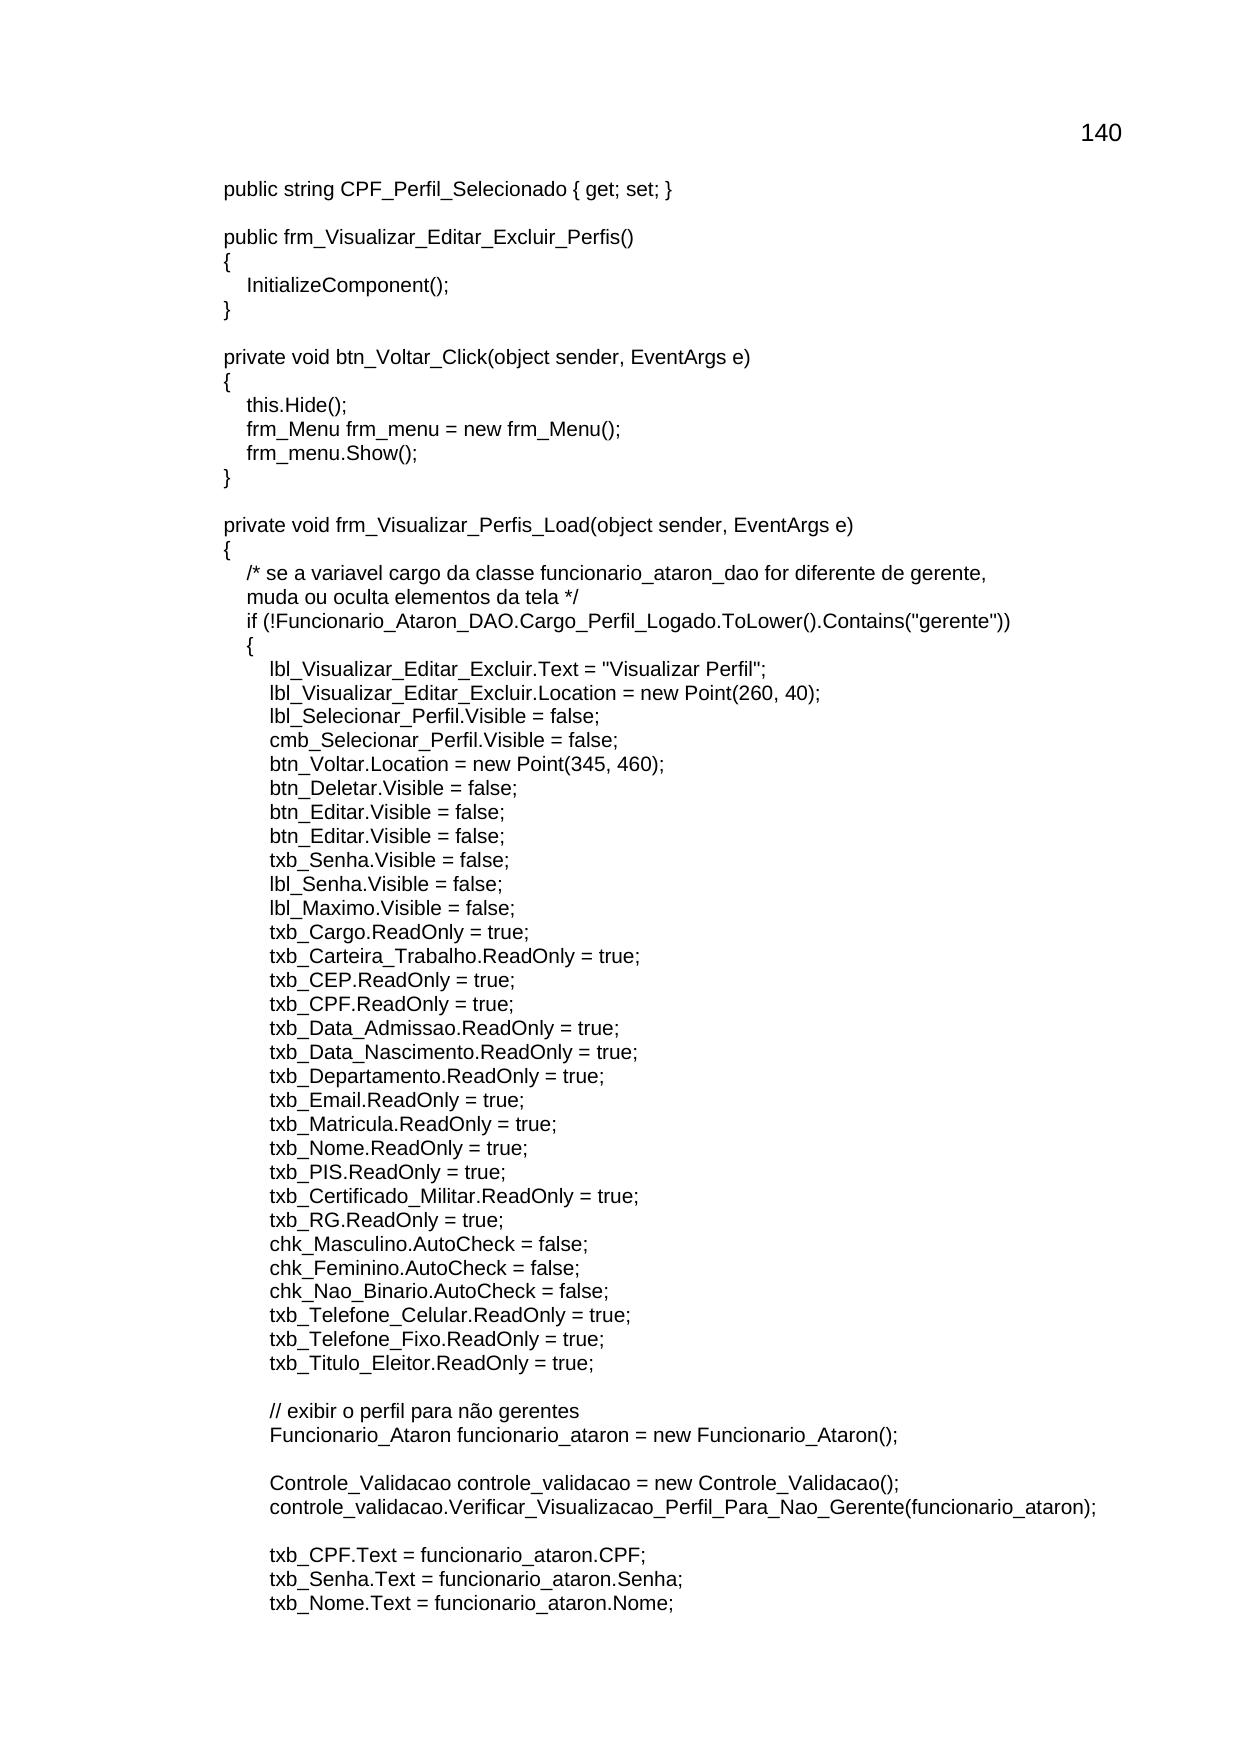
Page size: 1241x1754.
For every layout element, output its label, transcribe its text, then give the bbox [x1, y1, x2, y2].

text txb_Telefone_Fixo.ReadOnly = true; [177, 1327, 1122, 1351]
text frm_menu.Show(); [177, 441, 1122, 465]
text // exibir o perfil para não gerentes [177, 1399, 1122, 1423]
text lbl_Maximo.Visible = false; [177, 896, 1122, 920]
text txb_Titulo_Eleitor.ReadOnly = true; [177, 1351, 1122, 1375]
text txb_RG.ReadOnly = true; [177, 1207, 1122, 1231]
text txb_Nome.Text = funcionario_ataron.Nome; [177, 1591, 1122, 1615]
text btn_Voltar.Location = new Point(345, 460); [177, 752, 1122, 776]
text frm_Menu frm_menu = new frm_Menu(); [177, 417, 1122, 441]
text { [177, 369, 1122, 393]
text Funcionario_Ataron funcionario_ataron = new Funcionario_Ataron(); [177, 1423, 1122, 1447]
text { [177, 537, 1122, 561]
text txb_CPF.Text = funcionario_ataron.CPF; [177, 1543, 1122, 1567]
text chk_Feminino.AutoCheck = false; [177, 1255, 1122, 1279]
text btn_Deletar.Visible = false; [177, 776, 1122, 800]
text chk_Masculino.AutoCheck = false; [177, 1231, 1122, 1255]
text txb_Certificado_Militar.ReadOnly = true; [177, 1183, 1122, 1207]
text btn_Editar.Visible = false; [177, 824, 1122, 848]
text txb_Data_Nascimento.ReadOnly = true; [177, 1040, 1122, 1064]
text btn_Editar.Visible = false; [177, 800, 1122, 824]
text txb_CEP.ReadOnly = true; [177, 968, 1122, 992]
text txb_Cargo.ReadOnly = true; [177, 920, 1122, 944]
text public frm_Visualizar_Editar_Excluir_Perfis() [177, 225, 1122, 249]
text chk_Nao_Binario.AutoCheck = false; [177, 1279, 1122, 1303]
text txb_Senha.Text = funcionario_ataron.Senha; [177, 1567, 1122, 1591]
text lbl_Selecionar_Perfil.Visible = false; [177, 704, 1122, 728]
text private void btn_Voltar_Click(object sender, EventArgs e) [177, 345, 1122, 369]
text /* se a variavel cargo da classe funcionario_ataron_dao for diferente de gerente, [177, 561, 1122, 584]
text { [177, 249, 1122, 273]
text cmb_Selecionar_Perfil.Visible = false; [177, 728, 1122, 752]
text txb_CPF.ReadOnly = true; [177, 992, 1122, 1016]
text txb_Telefone_Celular.ReadOnly = true; [177, 1303, 1122, 1327]
text lbl_Visualizar_Editar_Excluir.Text = "Visualizar Perfil"; [177, 656, 1122, 680]
text txb_Email.ReadOnly = true; [177, 1088, 1122, 1112]
text } [177, 465, 1122, 489]
text Controle_Validacao controle_validacao = new Controle_Validacao(); [177, 1471, 1122, 1495]
text txb_PIS.ReadOnly = true; [177, 1159, 1122, 1183]
text txb_Senha.Visible = false; [177, 848, 1122, 872]
text InitializeComponent(); [177, 273, 1122, 297]
text txb_Nome.ReadOnly = true; [177, 1136, 1122, 1159]
text this.Hide(); [177, 393, 1122, 417]
text public string CPF_Perfil_Selecionado { get; set; } [177, 177, 1122, 201]
text txb_Departamento.ReadOnly = true; [177, 1064, 1122, 1088]
text txb_Carteira_Trabalho.ReadOnly = true; [177, 944, 1122, 968]
text txb_Matricula.ReadOnly = true; [177, 1112, 1122, 1136]
text private void frm_Visualizar_Perfis_Load(object sender, EventArgs e) [177, 513, 1122, 537]
text txb_Data_Admissao.ReadOnly = true; [177, 1016, 1122, 1040]
text controle_validacao.Verificar_Visualizacao_Perfil_Para_Nao_Gerente(funcionario_ataron); [177, 1495, 1122, 1519]
text lbl_Visualizar_Editar_Excluir.Location = new Point(260, 40); [177, 680, 1122, 704]
text } [177, 297, 1122, 321]
text muda ou oculta elementos da tela */ [177, 584, 1122, 608]
text { [177, 632, 1122, 656]
text lbl_Senha.Visible = false; [177, 872, 1122, 896]
text if (!Funcionario_Ataron_DAO.Cargo_Perfil_Logado.ToLower().Contains("gerente")) [177, 608, 1122, 632]
